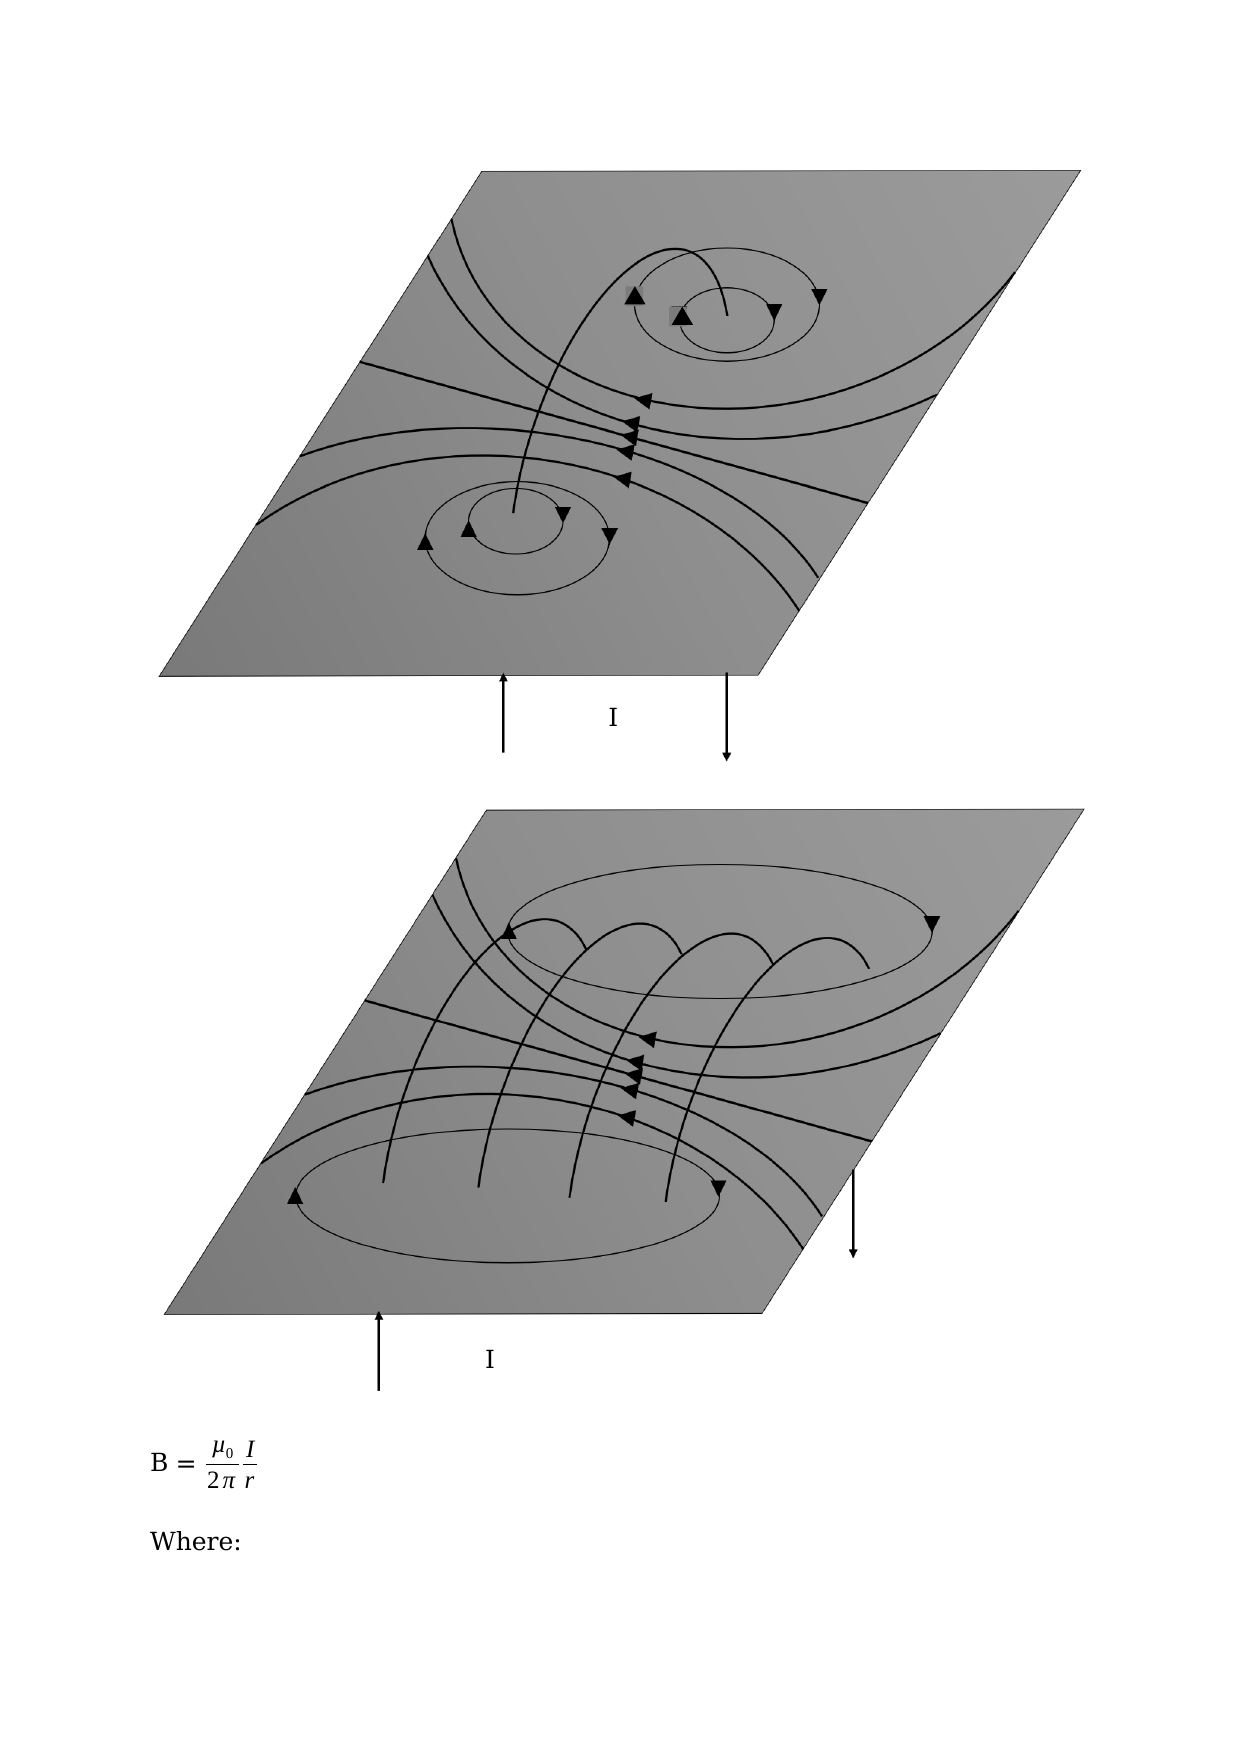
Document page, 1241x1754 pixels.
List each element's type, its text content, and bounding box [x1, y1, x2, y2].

text B = [150, 1431, 1090, 1493]
text Where: [150, 1525, 1090, 1555]
picture [150, 798, 1091, 1401]
picture [150, 150, 1091, 768]
